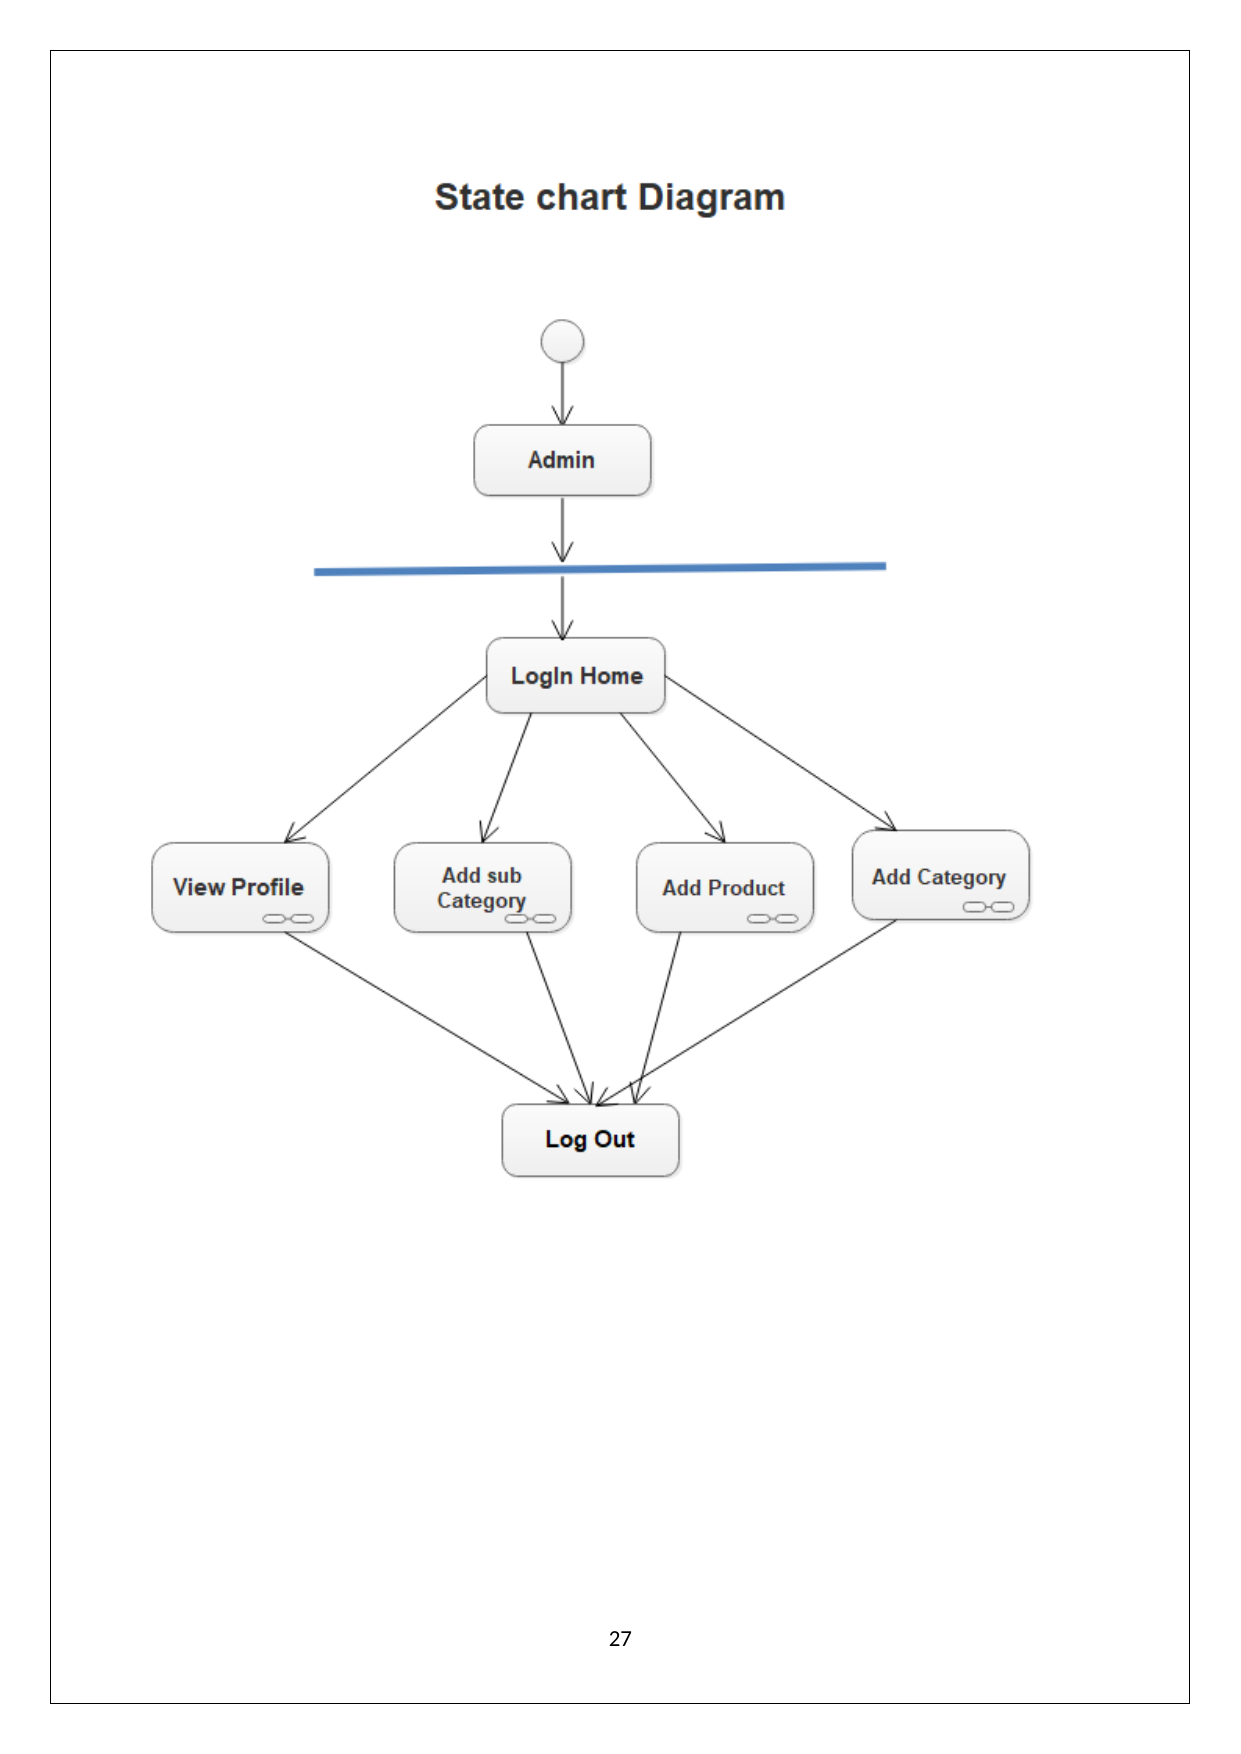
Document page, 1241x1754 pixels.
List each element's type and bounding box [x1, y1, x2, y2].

picture [150, 150, 1035, 1182]
